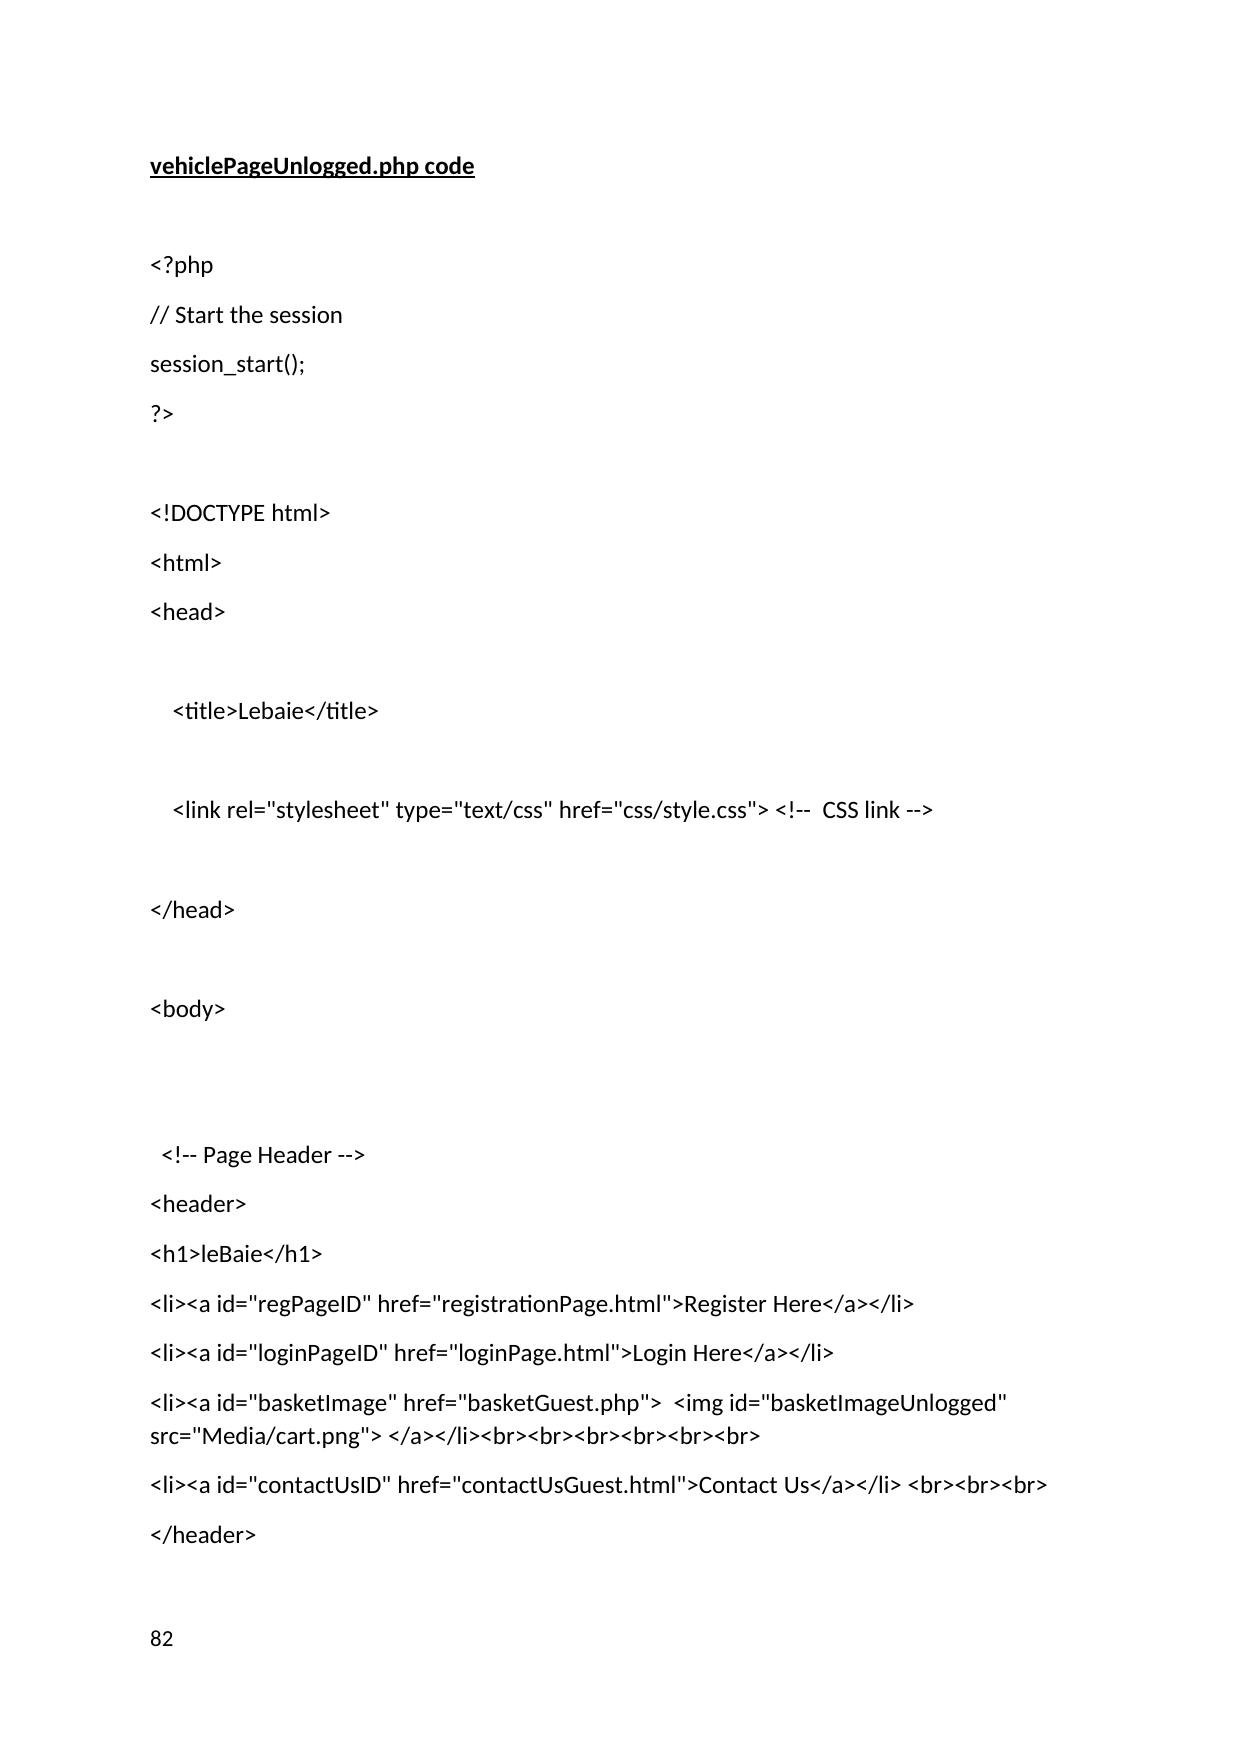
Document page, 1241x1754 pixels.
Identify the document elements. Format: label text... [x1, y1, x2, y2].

text ?> [150, 398, 1090, 428]
text <header> [150, 1188, 1090, 1219]
text // Start the session [150, 299, 1090, 329]
text <h1>leBaie</h1> [150, 1238, 1090, 1269]
text <li><a id="regPageID" href="registrationPage.html">Register Here</a></li> [150, 1288, 1090, 1318]
text <html> [150, 547, 1090, 577]
text <li><a id="loginPageID" href="loginPage.html">Login Here</a></li> [150, 1337, 1090, 1368]
text <head> [150, 596, 1090, 627]
text <?php [150, 249, 1090, 280]
text <title>Lebaie</title> [150, 695, 1090, 726]
text <li><a id="contactUsID" href="contactUsGuest.html">Contact Us</a></li> <br><br><br> [150, 1469, 1090, 1500]
text <link rel="stylesheet" type="text/css" href="css/style.css"> <!-- CSS link --> [150, 794, 1090, 825]
text <!DOCTYPE html> [150, 497, 1090, 528]
text </header> [150, 1519, 1090, 1549]
text <li><a id="basketImage" href="basketGuest.php"> <img id="basketImageUnlogged" src="Media/cart.png"> </a></li><br><br><br><br><br><br> [150, 1387, 1090, 1450]
text vehiclePageUnlogged.php code [150, 150, 1090, 181]
text <body> [150, 993, 1090, 1023]
text session_start(); [150, 348, 1090, 379]
text </head> [150, 894, 1090, 924]
text <!-- Page Header --> [150, 1139, 1090, 1169]
